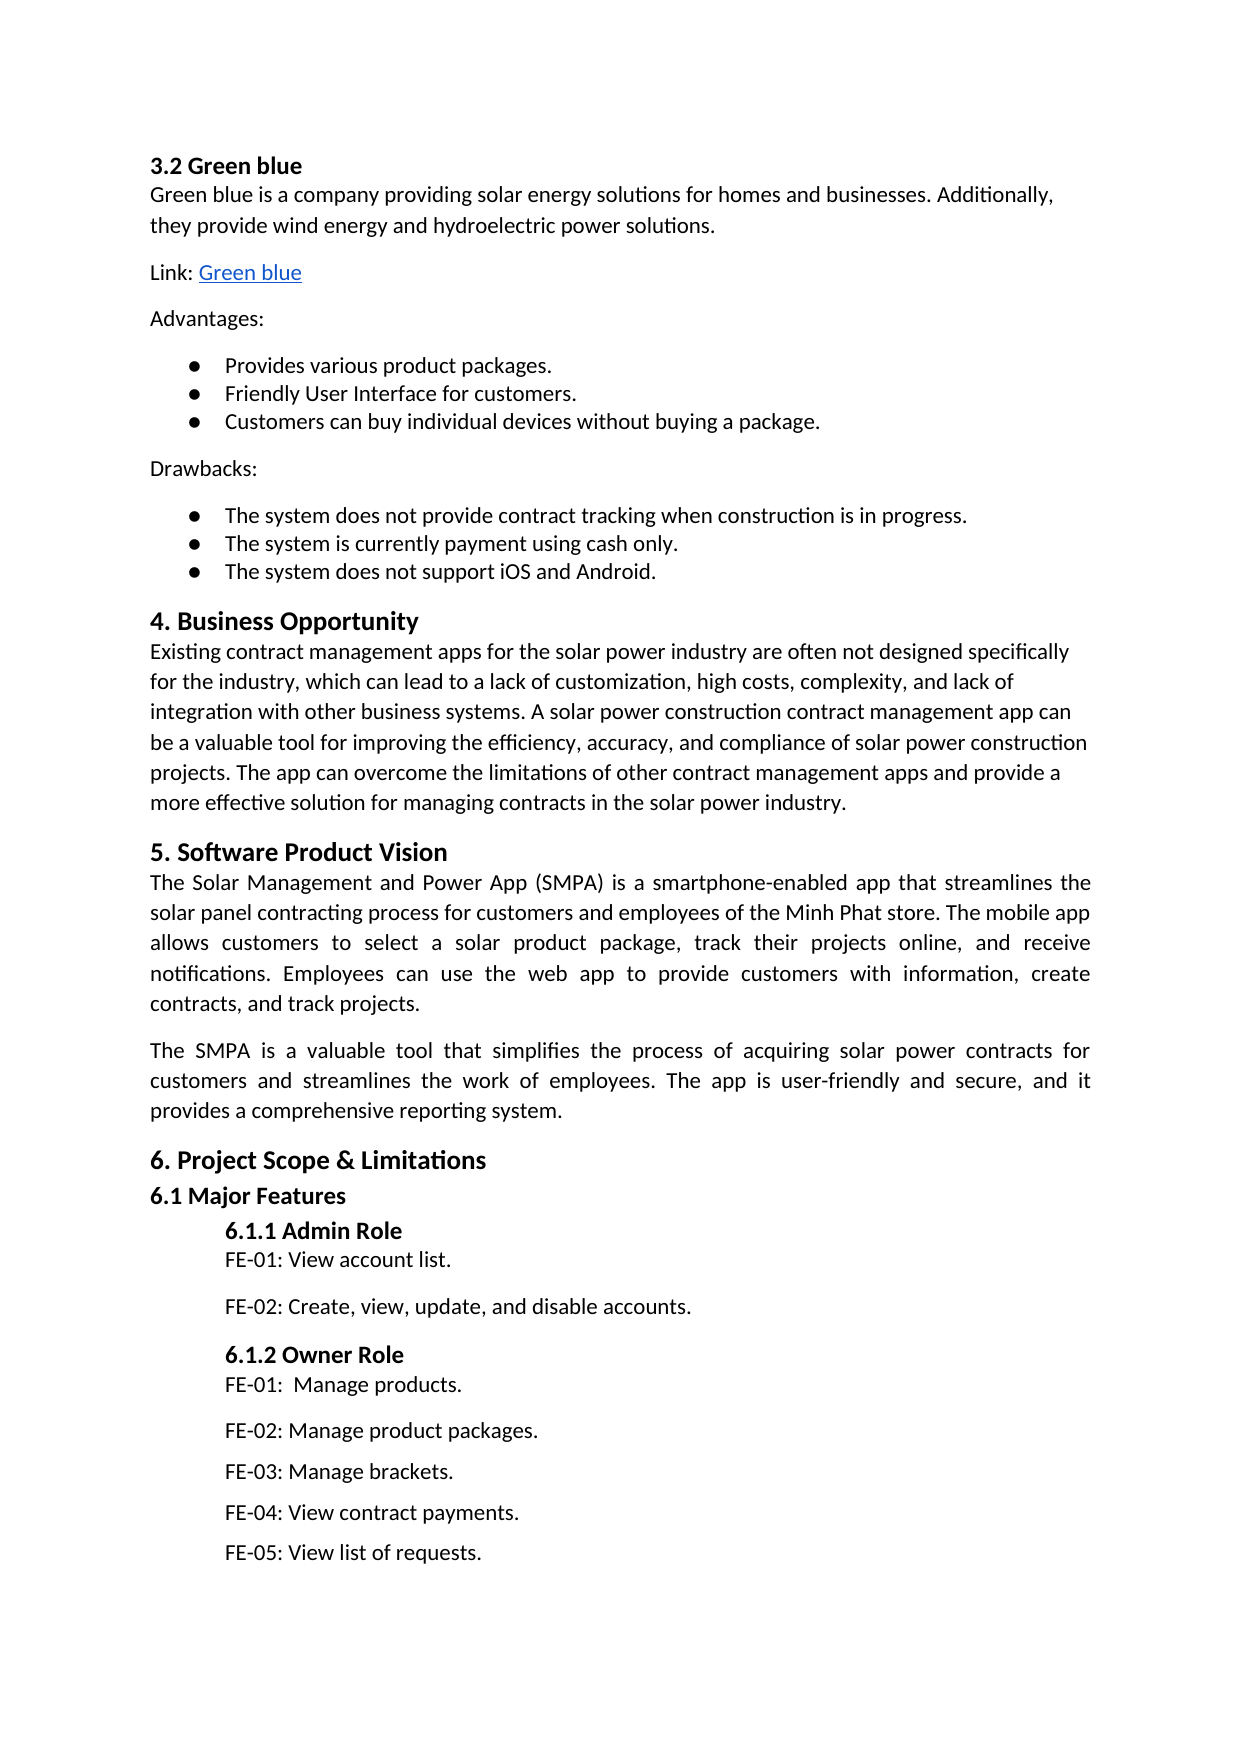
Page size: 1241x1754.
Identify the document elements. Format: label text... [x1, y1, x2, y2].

text FE-02: Manage product packages. [225, 1417, 1093, 1444]
text The SMPA is a valuable tool that simplifies the process of acquiring solar power contracts for customers and streamlines the work of employees. The app is user-friendly and secure, and it provides a comprehensive reporting system. [150, 1036, 1093, 1124]
list The system is currently payment using cash only. [187, 529, 1093, 557]
list The system does not provide contract tracking when construction is in progress. [187, 501, 1093, 529]
text FE-01: Manage products. [150, 1370, 1093, 1398]
text FE-05: View list of requests. [225, 1538, 1093, 1566]
subtitle 3.2 Green blue [150, 150, 1093, 181]
subtitle 5. Software Product Vision [150, 835, 1093, 868]
text FE-02: Create, view, update, and disable accounts. [150, 1292, 1093, 1320]
text The Solar Management and Power App (SMPA) is a smartphone-enabled app that streamlines the solar panel contracting process for customers and employees of the Minh Phat store. The mobile app allows customers to select a solar product package, track their projects online, and receive notifications. Employees can use the web app to provide customers with information, create contracts, and track projects. [150, 868, 1093, 1017]
text Existing contract management apps for the solar power industry are often not designed specifically for the industry, which can lead to a lack of customization, high costs, complexity, and lack of integration with other business systems. A solar power construction contract management app can be a valuable tool for improving the efficiency, accuracy, and compliance of solar power construction projects. The app can overcome the limitations of other contract management apps and provide a more effective solution for managing contracts in the solar power industry. [150, 637, 1093, 816]
list Customers can buy individual devices without buying a package. [187, 407, 1093, 435]
text Drawbacks: [150, 454, 1093, 482]
text FE-03: Manage brackets. [225, 1457, 1093, 1485]
subtitle 6.1 Major Features [150, 1180, 1093, 1211]
list The system does not support iOS and Android. [187, 557, 1093, 585]
subtitle 6. Project Scope & Limitations [150, 1143, 1093, 1176]
list Provides various product packages. [187, 351, 1093, 379]
text Green blue is a company providing solar energy solutions for homes and businesses. Additionally, they provide wind energy and hydroelectric power solutions. [150, 181, 1093, 239]
text Advantages: [150, 304, 1093, 332]
list Friendly User Interface for customers. [187, 379, 1093, 407]
subtitle 4. Business Opportunity [150, 604, 1093, 637]
text FE-01: View account list. [150, 1245, 1093, 1273]
text FE-04: View contract payments. [225, 1498, 1093, 1526]
text Link: Green blue [150, 258, 1093, 286]
